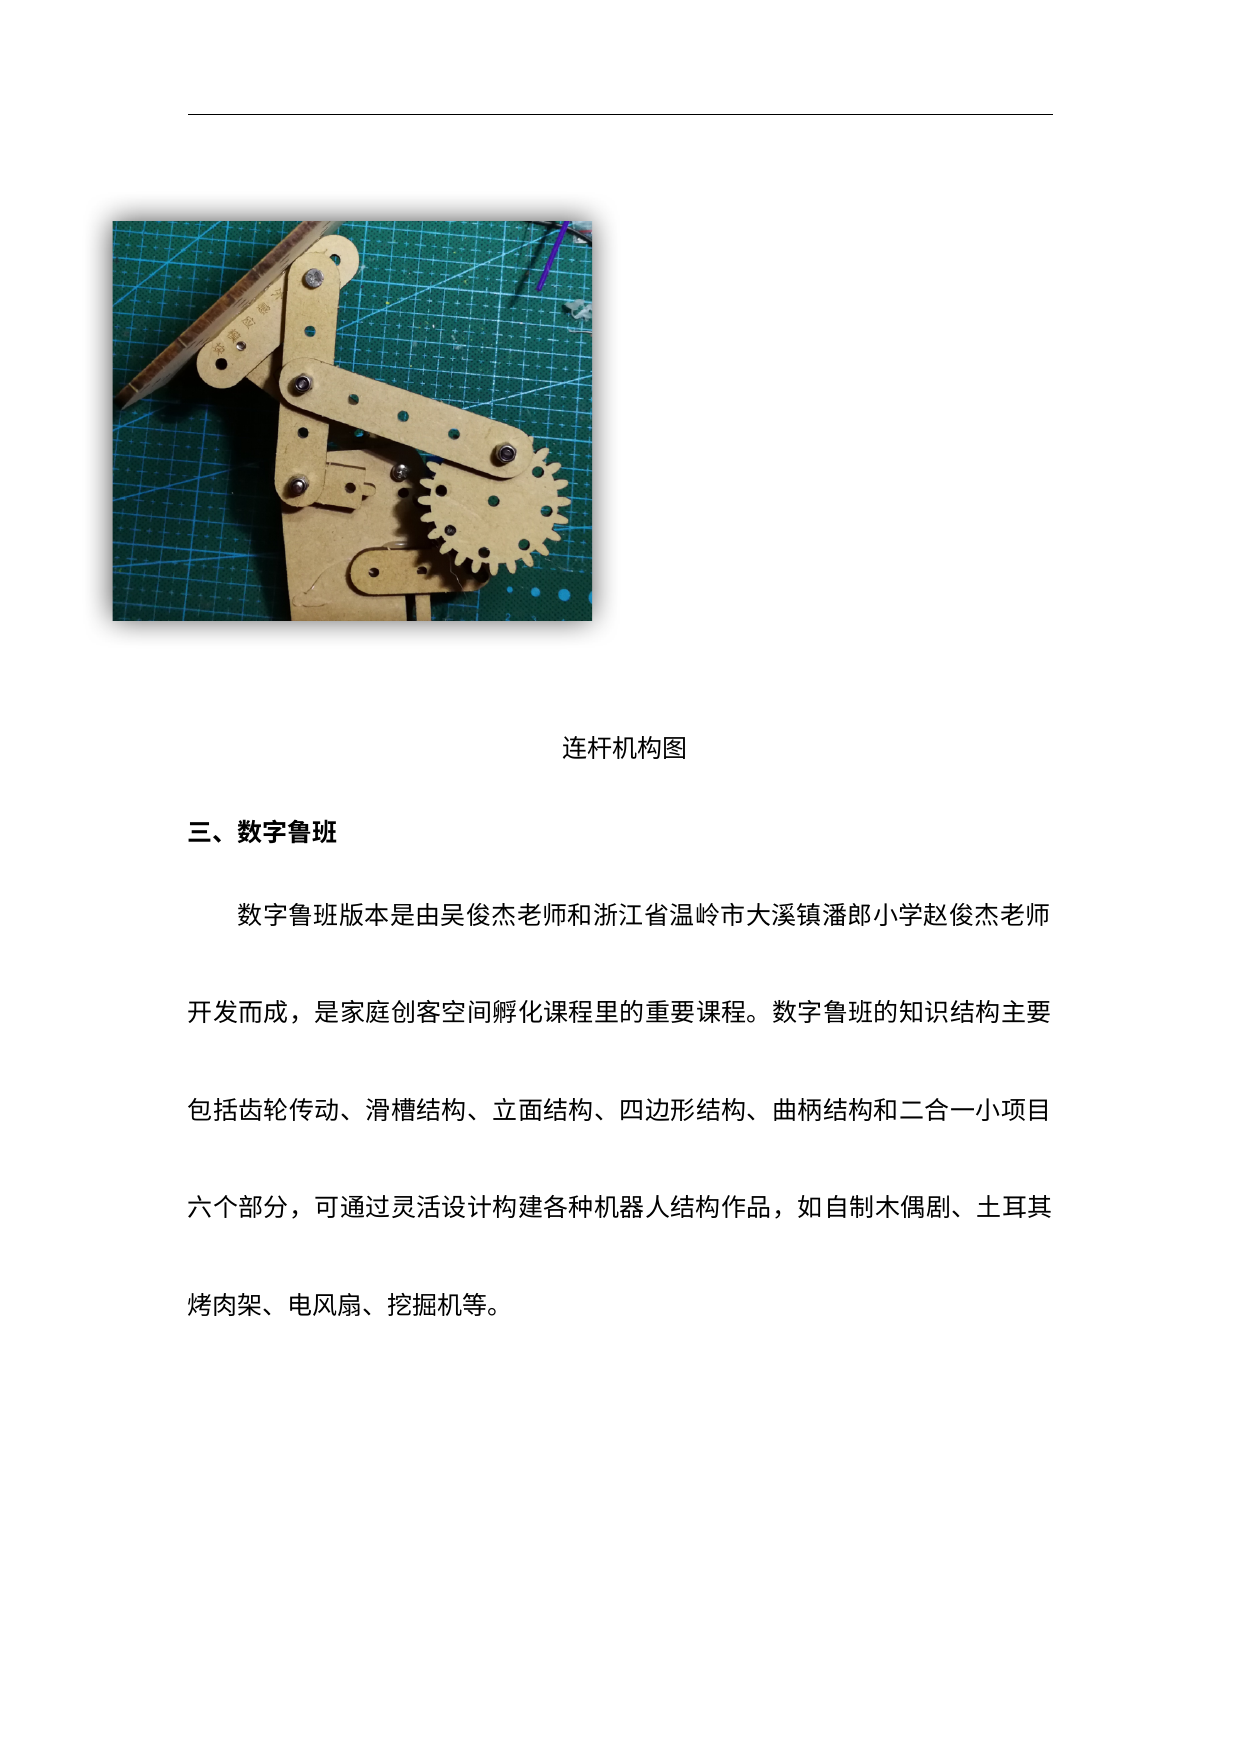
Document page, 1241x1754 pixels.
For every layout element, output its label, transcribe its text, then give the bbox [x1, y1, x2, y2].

text 数字鲁班版本是由吴俊杰老师和浙江省温岭市大溪镇潘郎小学赵俊杰老师开发而成，是家庭创客空间孵化课程里的重要课程。数字鲁班的知识结构主要包括齿轮传动、滑槽结构、立面结构、四边形结构、曲柄结构和二合一小项目六个部分，可通过灵活设计构建各种机器人结构作品，如自制木偶剧、土耳其烤肉架、电风扇、挖掘机等。 [187, 881, 1053, 1336]
text 三、数字鲁班 [187, 798, 1053, 863]
picture [112, 221, 593, 621]
